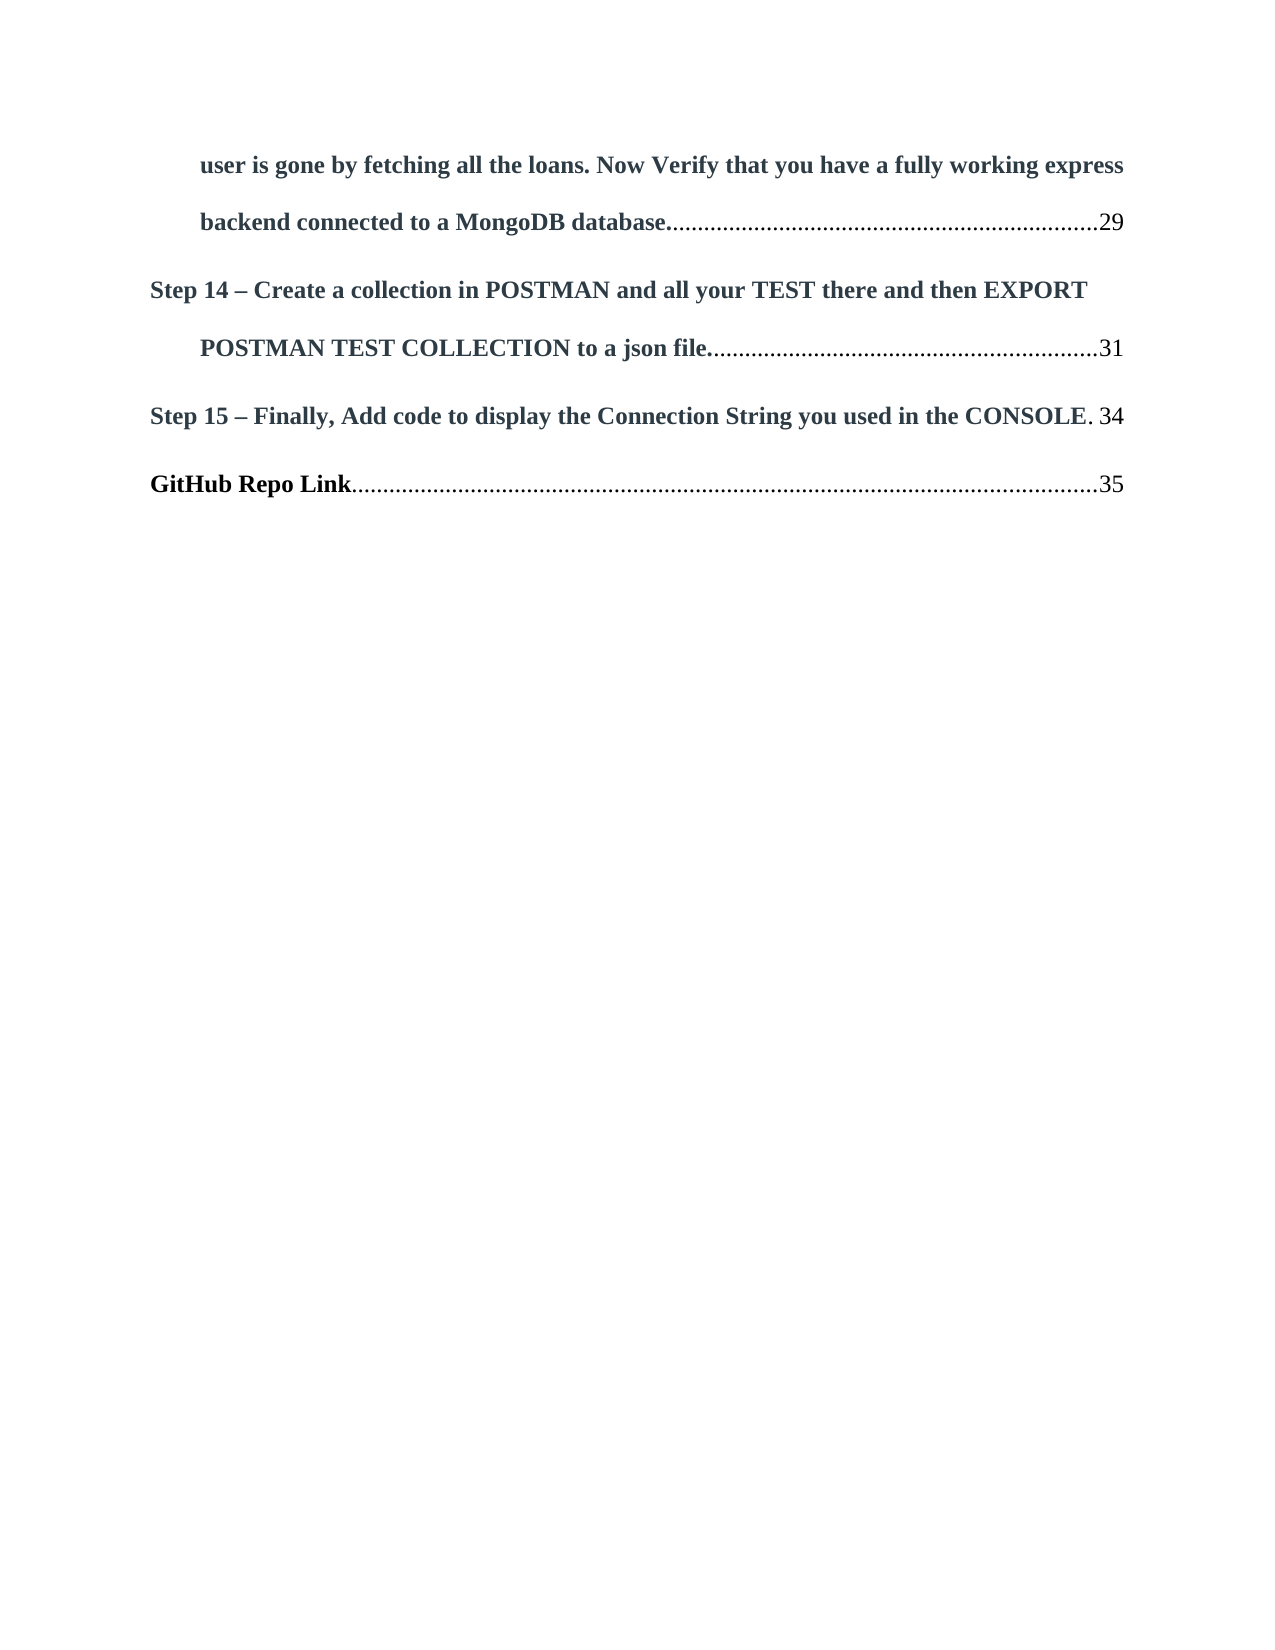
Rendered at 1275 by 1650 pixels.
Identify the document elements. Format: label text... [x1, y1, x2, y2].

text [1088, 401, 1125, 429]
text Step 14 – Create a collection in POSTMAN and all your TEST there and then EXPORT POSTMAN TEST COLLECTION to a json file. 31 [150, 275, 1125, 362]
text GitHub Repo Link 35 [150, 469, 1125, 497]
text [150, 150, 1125, 236]
